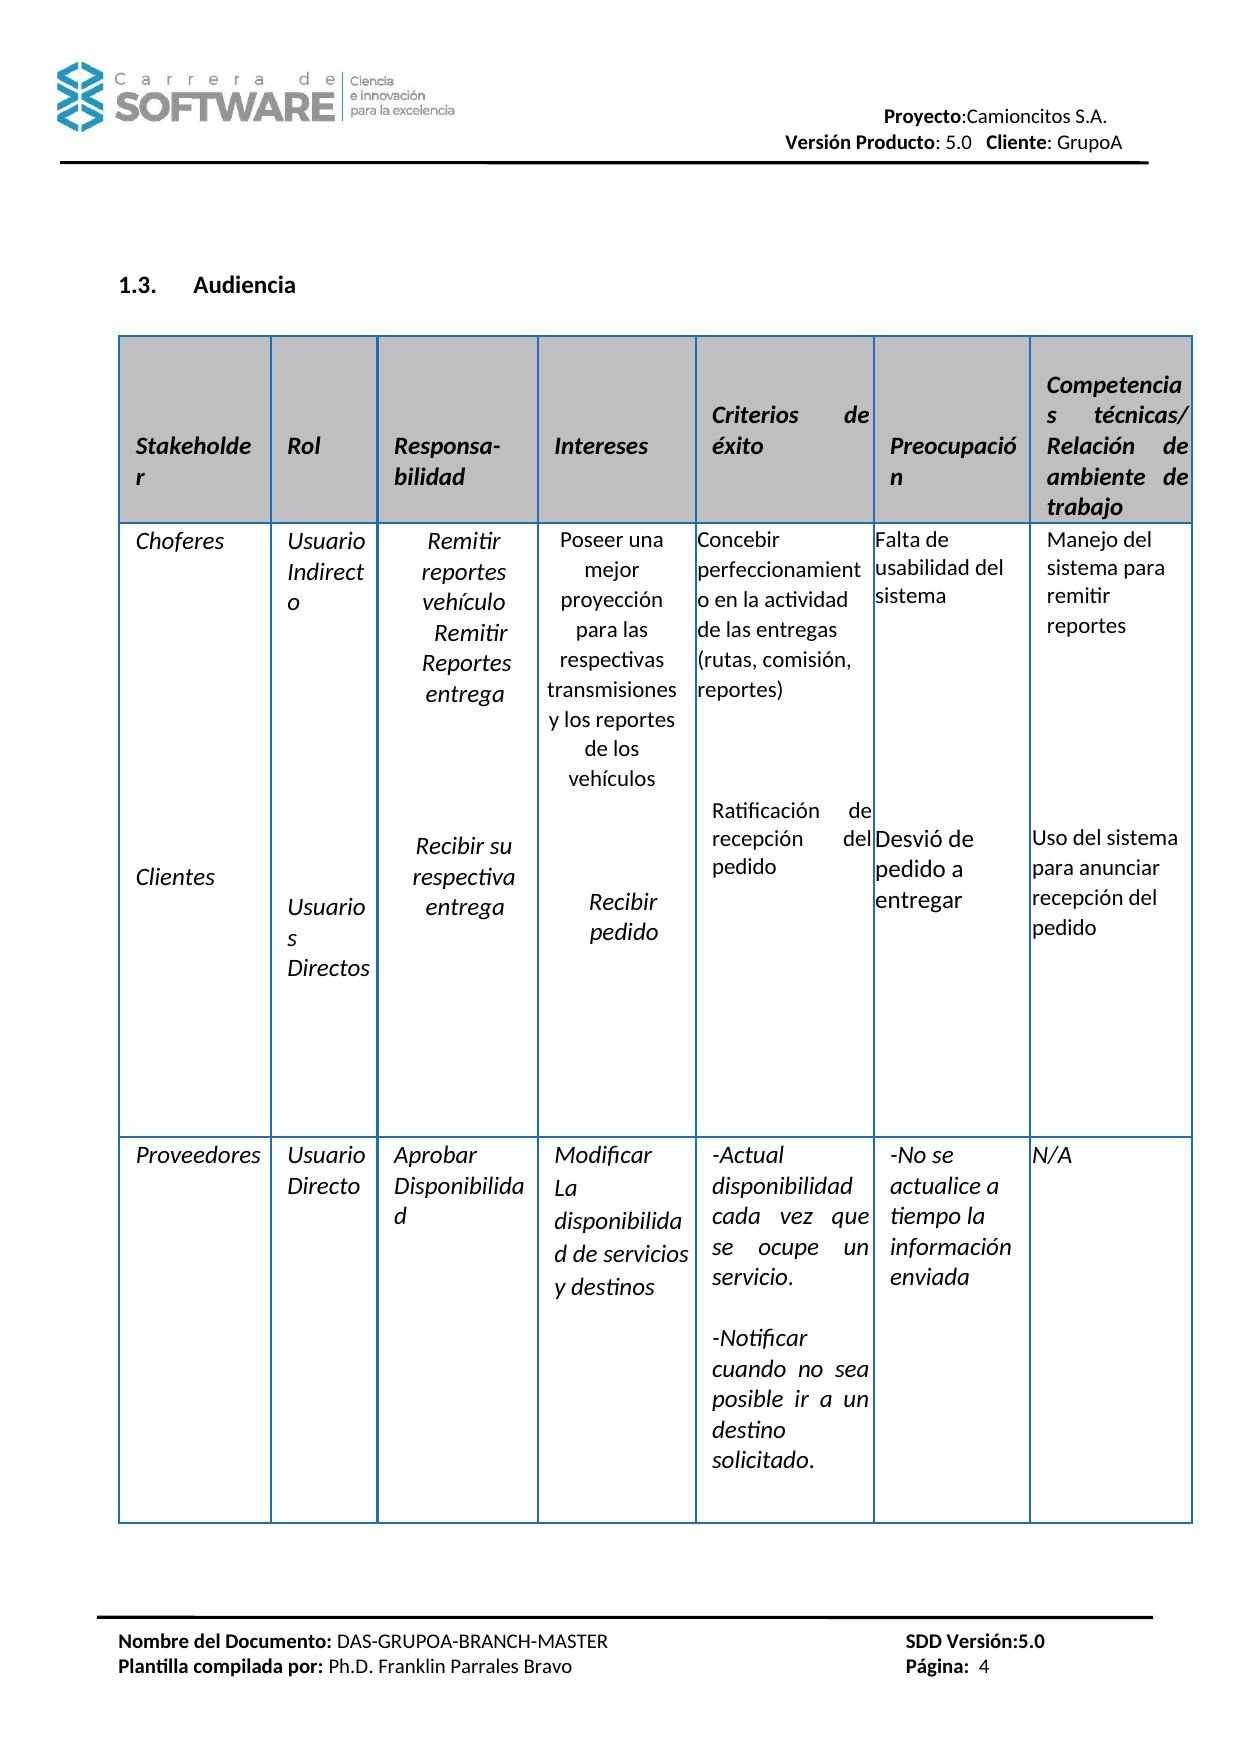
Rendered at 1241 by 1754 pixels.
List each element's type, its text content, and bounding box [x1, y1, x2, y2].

table_cell Manejo del sistema para remitir reportes Uso del sistema para anunciar recepción del pedido [1031, 524, 1191, 1136]
table_header Competencias técnicas/ Relación de ambiente de trabajo [1031, 337, 1191, 522]
table_cell Choferes Clientes [120, 524, 270, 1136]
table_cell Usuario Directo [272, 1138, 376, 1522]
table_cell Modificar La disponibilidad de servicios y destinos [539, 1138, 695, 1522]
table_cell N/A [1031, 1138, 1191, 1522]
table_cell Falta de usabilidad del sistema Desvió de pedido a entregar [875, 524, 1029, 1136]
table_cell -No se actualice a tiempo la información enviada [875, 1138, 1029, 1522]
table_header Stakeholder [120, 337, 270, 522]
table_cell Usuario Indirecto Usuarios Directos [272, 524, 376, 1136]
table_header Responsa-bilidad [379, 337, 537, 522]
table_cell Poseer una mejor proyección para las respectivas transmisiones y los reportes de los vehículos Recibir pedido [539, 524, 695, 1136]
table_header Preocupación [875, 337, 1029, 522]
table_cell Aprobar Disponibilidad [379, 1138, 537, 1522]
subtitle Audiencia [118, 269, 1122, 300]
table_header Intereses [539, 337, 695, 522]
table_cell Remitir reportes vehículo Remitir Reportes entrega Recibir su respectiva entrega [379, 524, 537, 1136]
table_header Rol [272, 337, 376, 522]
table_cell -Actual disponibilidad cada vez que se ocupe un servicio. -Notificar cuando no sea posible ir a un destino solicitado. [697, 1138, 873, 1522]
picture [46, 46, 461, 154]
table_header Criterios de éxito [697, 337, 873, 522]
table_cell Concebir perfeccionamiento en la actividad de las entregas (rutas, comisión, reportes) Ratificación de recepción del pedido [697, 524, 873, 1136]
table_cell Proveedores [120, 1138, 270, 1522]
